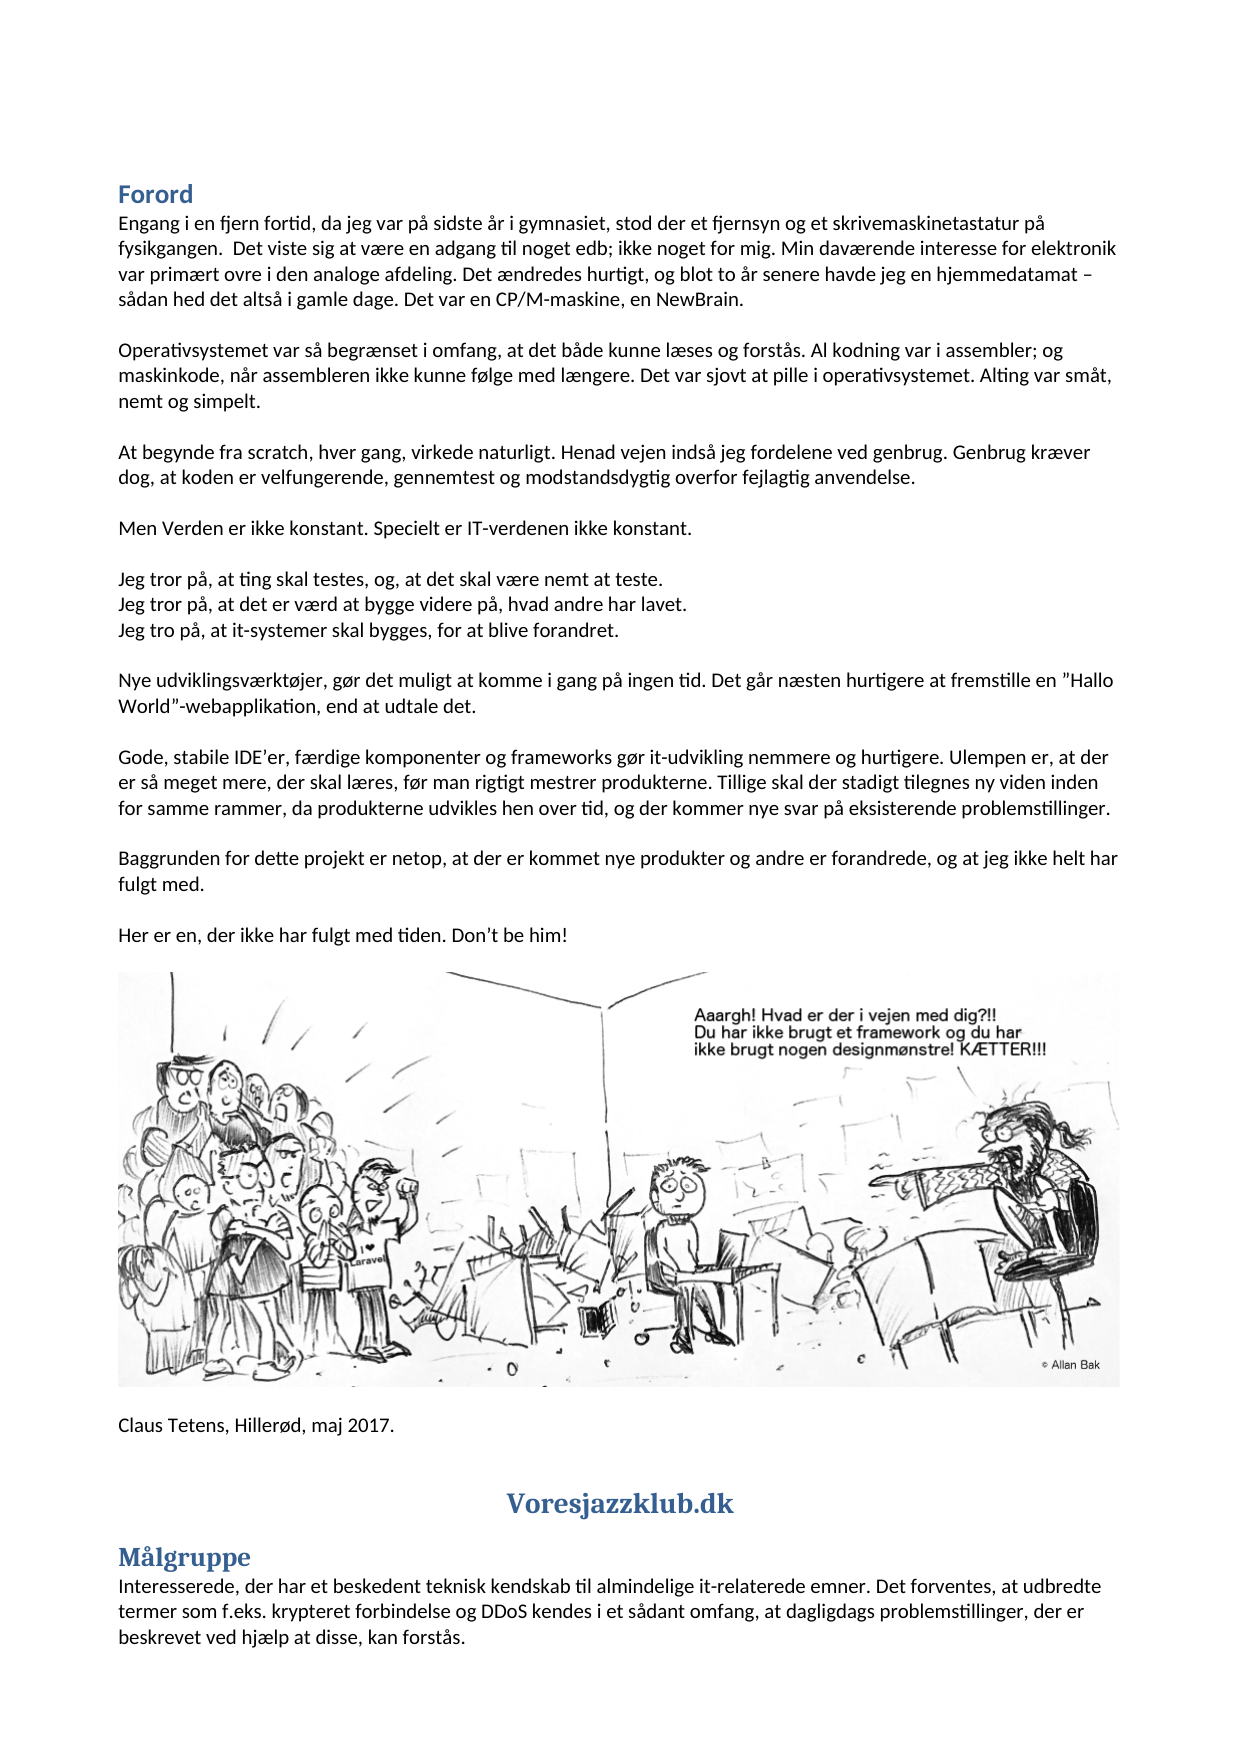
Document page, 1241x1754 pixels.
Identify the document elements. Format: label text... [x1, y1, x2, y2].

text Baggrunden for dette projekt er netop, at der er kommet nye produkter og andre er forandrede, og at jeg ikke helt har fulgt med. [118, 846, 1122, 896]
text Her er en, der ikke har fulgt med tiden. Don’t be him! [118, 922, 1122, 947]
text Men Verden er ikke konstant. Specielt er IT-verdenen ikke konstant. [118, 515, 1122, 541]
text Engang i en fjern fortid, da jeg var på sidste år i gymnasiet, stod der et fjernsyn og et skrivemaskinetastatur på fysikgangen. Det viste sig at være en adgang til noget edb; ikke noget for mig. Min daværende interesse for elektronik var primært ovre i den analoge afdeling. Det ændredes hurtigt, og blot to år senere havde jeg en hjemmedatamat – sådan hed det altså i gamle dage. Det var en CP/M-maskine, en NewBrain. [118, 210, 1122, 312]
text Interesserede, der har et beskedent teknisk kendskab til almindelige it-relaterede emner. Det forventes, at udbredte termer som f.eks. krypteret forbindelse og DDoS kendes i et sådant omfang, at dagligdags problemstillinger, der er beskrevet ved hjælp at disse, kan forstås. [118, 1573, 1122, 1649]
text Claus Tetens, Hillerød, maj 2017. [118, 1412, 1122, 1438]
text Gode, stabile IDE’er, færdige komponenter og frameworks gør it-udvikling nemmere og hurtigere. Ulempen er, at der er så meget mere, der skal læres, før man rigtigt mestrer produkterne. Tillige skal der stadigt tilegnes ny viden inden for samme rammer, da produkterne udvikles hen over tid, og der kommer nye svar på eksisterende problemstillinger. [118, 744, 1122, 820]
text Operativsystemet var så begrænset i omfang, at det både kunne læses og forstås. Al kodning var i assembler; og maskinkode, når assembleren ikke kunne følge med længere. Det var sjovt at pille i operativsystemet. Alting var småt, nemt og simpelt. [118, 337, 1122, 413]
subtitle Voresjazzklub.dk [118, 1488, 1122, 1521]
text At begynde fra scratch, hver gang, virkede naturligt. Henad vejen indså jeg fordelene ved genbrug. Genbrug kræver dog, at koden er velfungerende, gennemtest og modstandsdygtig overfor fejlagtig anvendelse. [118, 439, 1122, 490]
text Nye udviklingsværktøjer, gør det muligt at komme i gang på ingen tid. Det går næsten hurtigere at fremstille en ”Hallo World”-webapplikation, end at udtale det. [118, 668, 1122, 718]
picture [118, 972, 1120, 1387]
text Jeg tror på, at det er værd at bygge videre på, hvad andre har lavet. [118, 591, 1122, 617]
text Jeg tro på, at it-systemer skal bygges, for at blive forandret. [118, 617, 1122, 642]
text Forord [118, 177, 1122, 210]
subtitle Målgruppe [118, 1542, 1122, 1573]
text Jeg tror på, at ting skal testes, og, at det skal være nemt at teste. [118, 566, 1122, 591]
